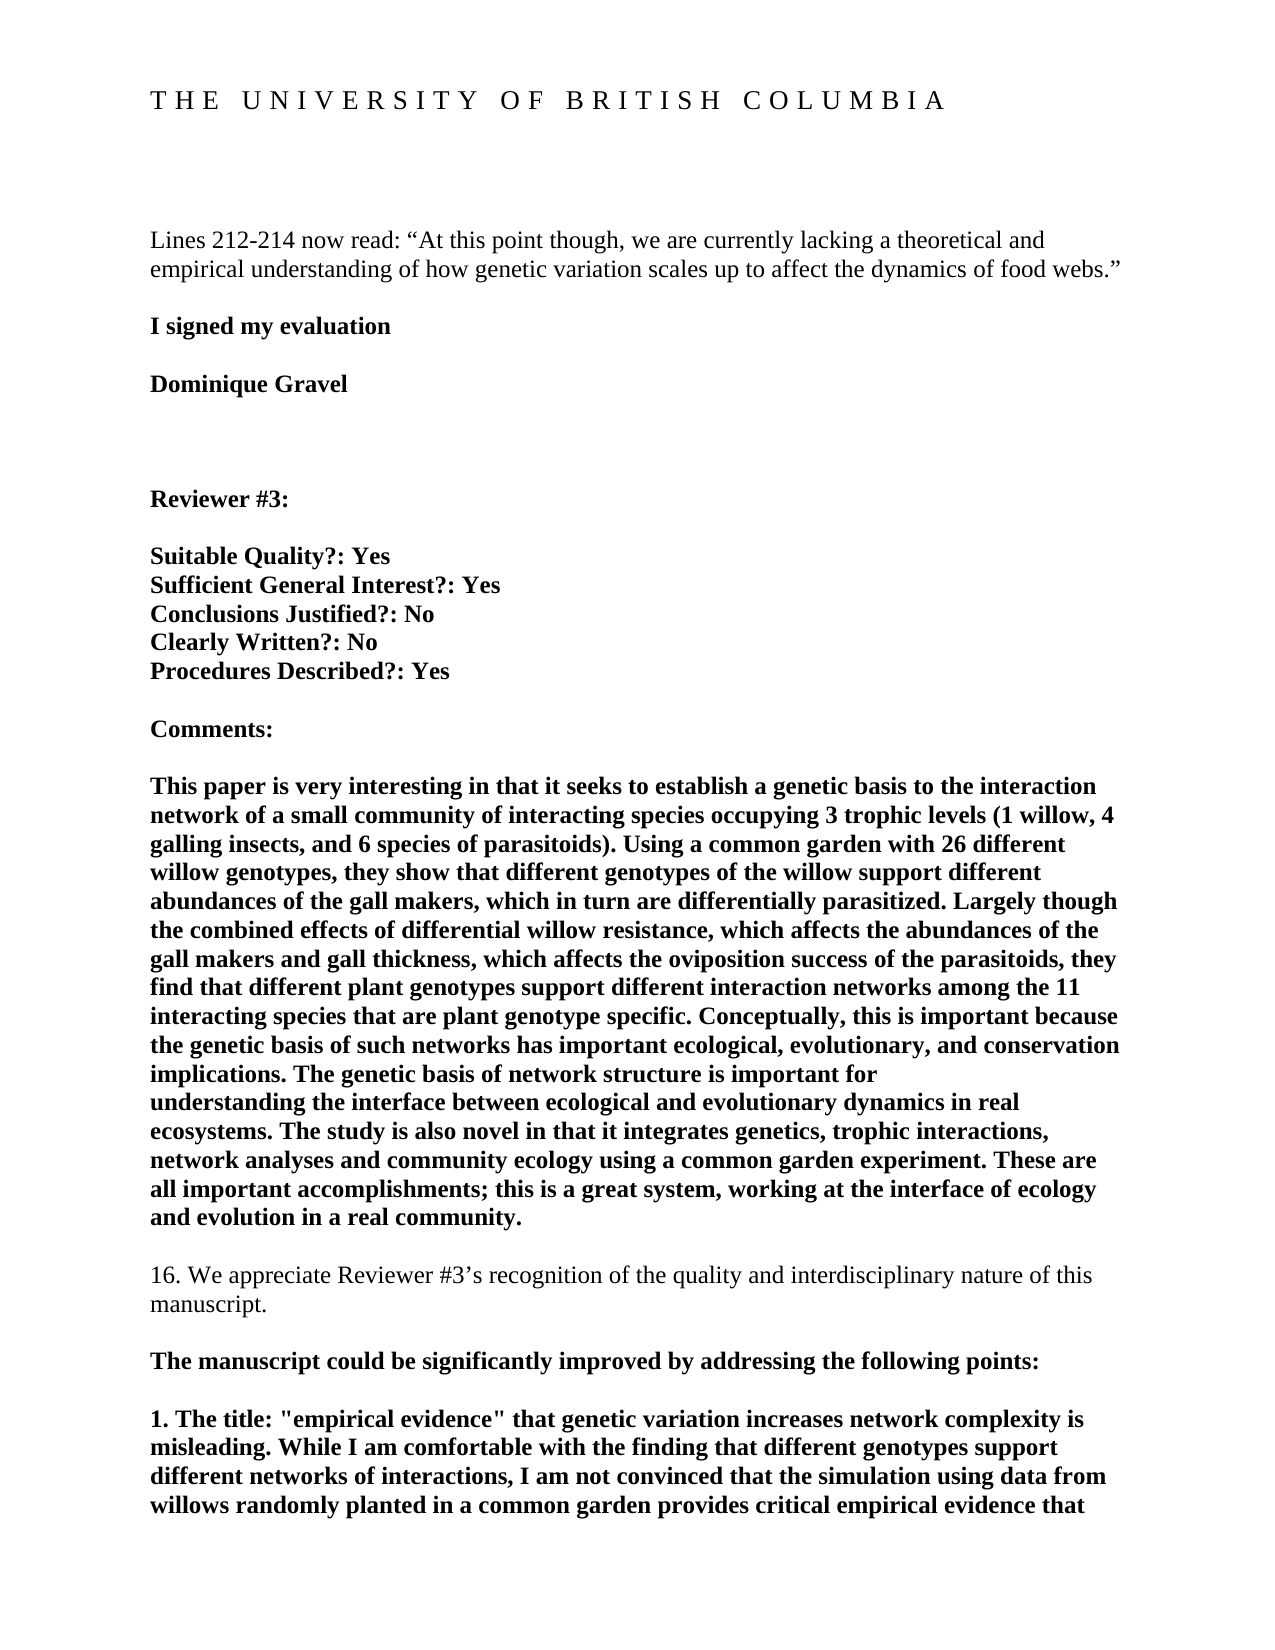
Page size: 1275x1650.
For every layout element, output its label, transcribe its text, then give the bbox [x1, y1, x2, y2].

text Reviewer #3: [150, 484, 1125, 512]
text Lines 212-214 now read: “At this point though, we are currently lacking a theoretical and empirical understanding of how genetic variation scales up to affect the dynamics of food webs.” [150, 225, 1125, 282]
text The manuscript could be significantly improved by addressing the following points: [150, 1346, 1125, 1375]
text This paper is very interesting in that it seeks to establish a genetic basis to the interaction network of a small community of interacting species occupying 3 trophic levels (1 willow, 4 galling insects, and 6 species of parasitoids). Using a common garden with 26 different willow genotypes, they show that different genotypes of the willow support different abundances of the gall makers, which in turn are differentially parasitized. Largely though the combined effects of differential willow resistance, which affects the abundances of the gall makers and gall thickness, which affects the oviposition success of the parasitoids, they find that different plant genotypes support different interaction networks among the 11 interacting species that are plant genotype specific. Conceptually, this is important because the genetic basis of such networks has important ecological, evolutionary, and conservation implications. The genetic basis of network structure is important for [150, 771, 1125, 1087]
text Comments: [150, 714, 1125, 742]
text Procedures Described?: Yes [150, 656, 1125, 685]
text Suitable Quality?: Yes [150, 541, 1125, 570]
text Sufficient General Interest?: Yes [150, 570, 1125, 599]
text Clearly Written?: No [150, 627, 1125, 656]
text Conclusions Justified?: No [150, 599, 1125, 627]
text understanding the interface between ecological and evolutionary dynamics in real ecosystems. The study is also novel in that it integrates genetics, trophic interactions, network analyses and community ecology using a common garden experiment. These are all important accomplishments; this is a great system, working at the interface of ecology and evolution in a real community. [150, 1087, 1125, 1231]
text 16. We appreciate Reviewer #3’s recognition of the quality and interdisciplinary nature of this manuscript. [150, 1260, 1125, 1317]
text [150, 1404, 1125, 1519]
text Dominique Gravel [150, 369, 1125, 397]
text I signed my evaluation [150, 311, 1125, 340]
